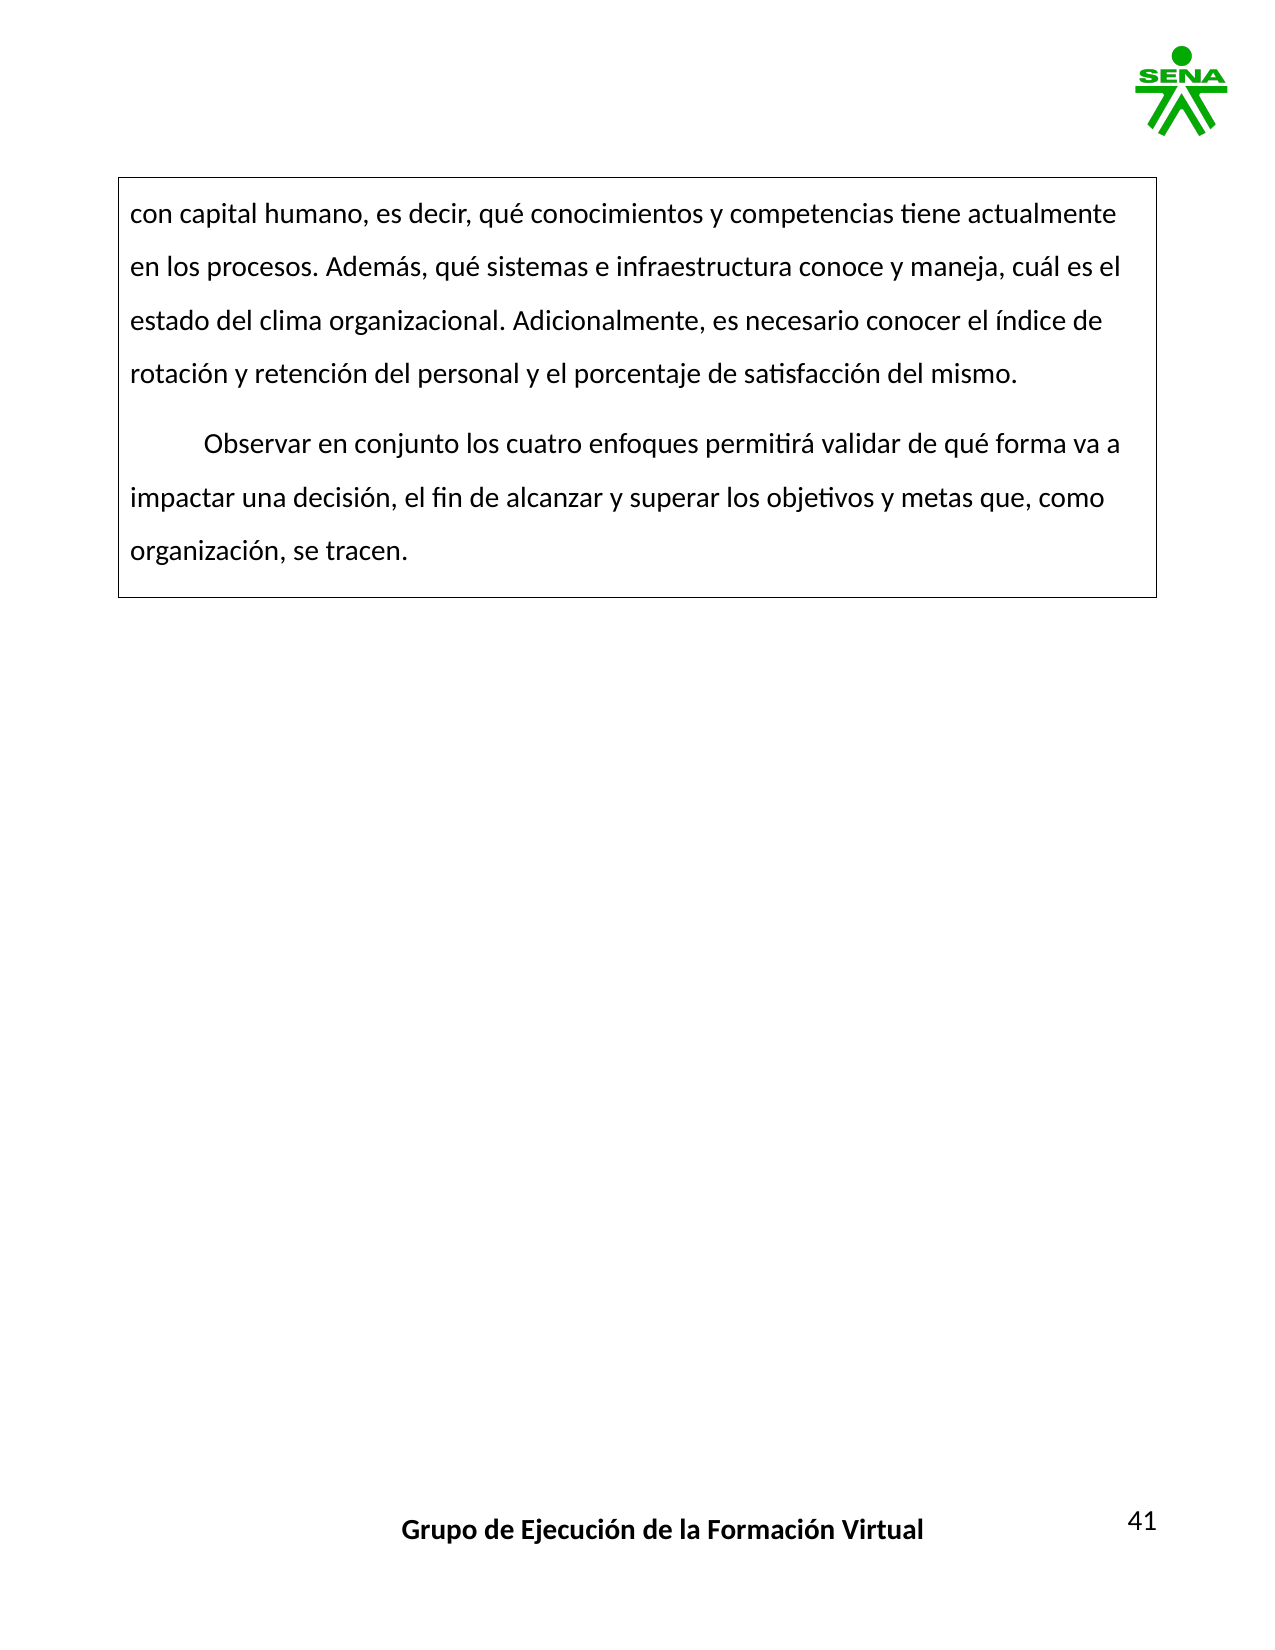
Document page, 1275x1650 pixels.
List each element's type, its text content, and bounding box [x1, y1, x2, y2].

picture [1135, 46, 1228, 136]
